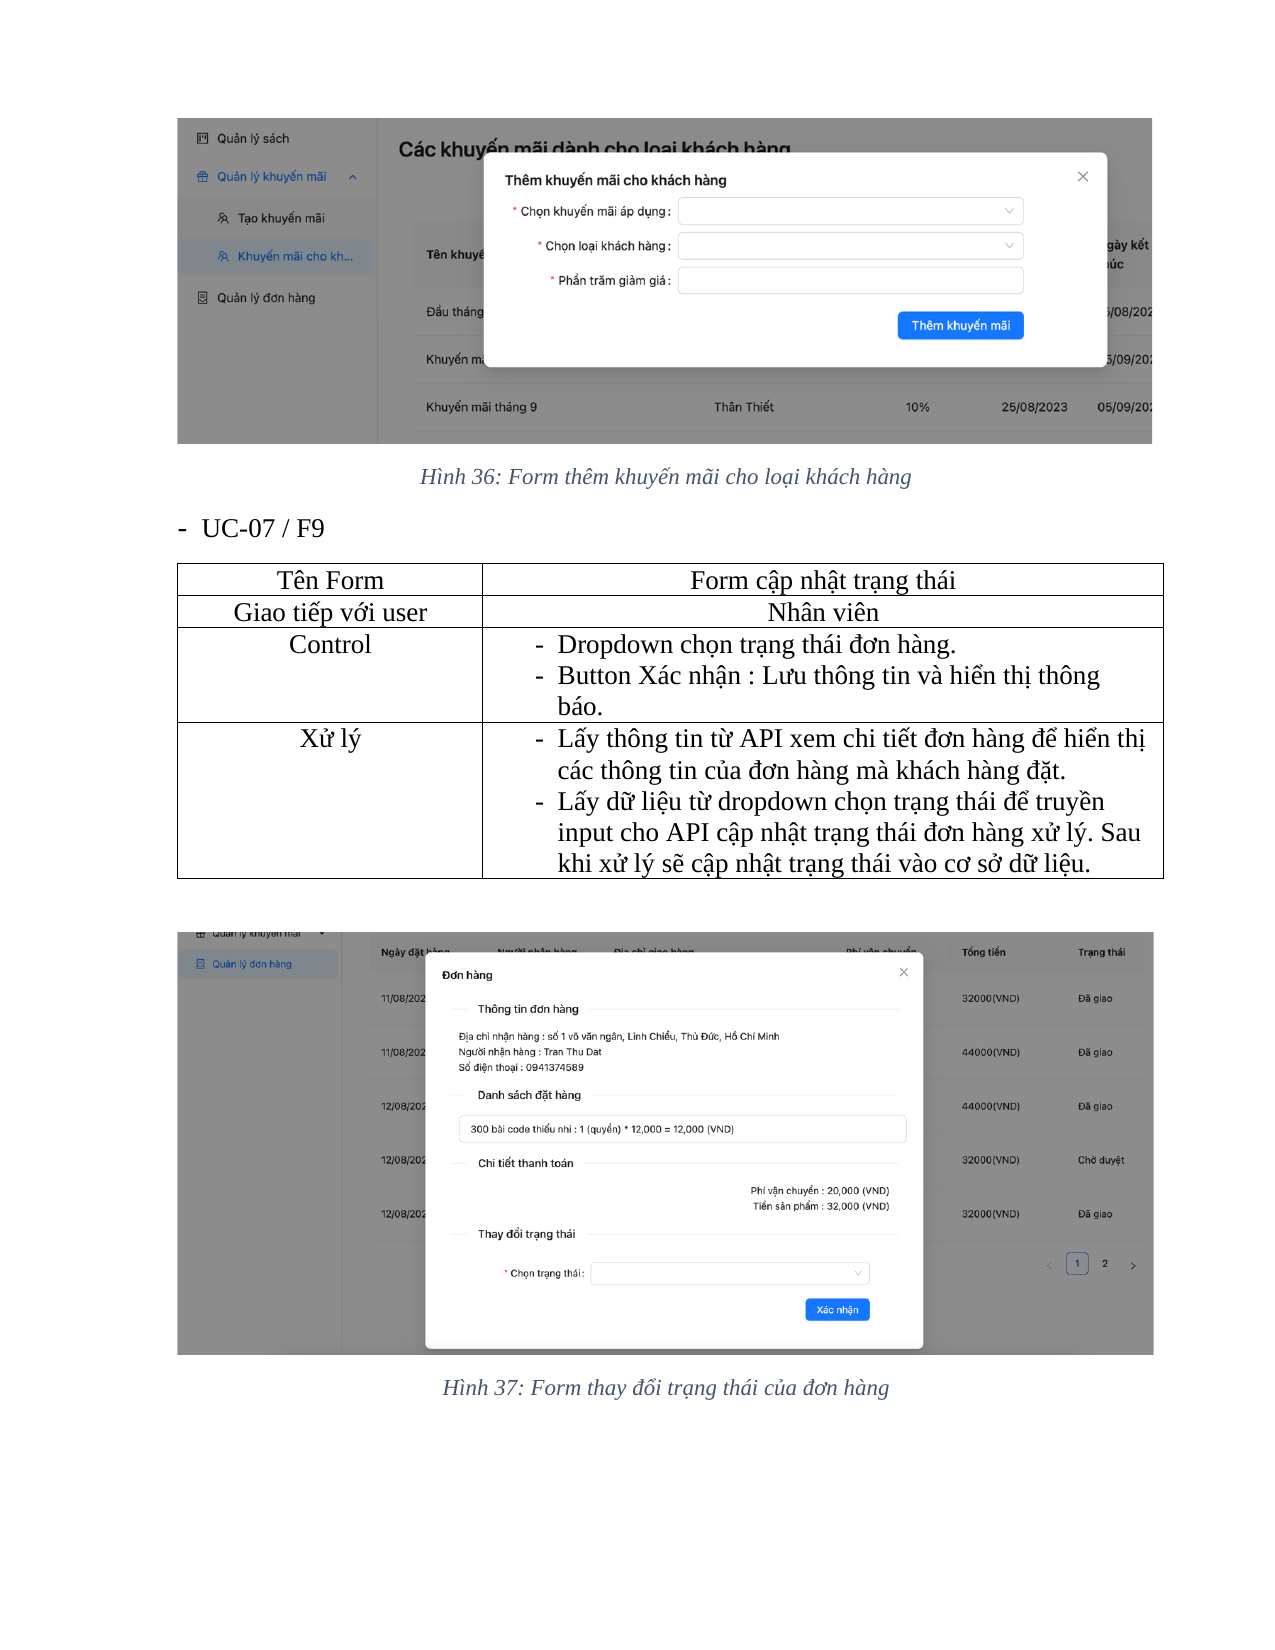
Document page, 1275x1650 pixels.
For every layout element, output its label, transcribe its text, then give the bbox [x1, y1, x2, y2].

table_cell Xử lý [178, 723, 482, 878]
table_header Form cập nhật trạng thái [483, 564, 1163, 595]
picture [177, 932, 1154, 1355]
text Hình 37: Form thay đổi trạng thái của đơn hàng [177, 1373, 1157, 1400]
table_header Tên Form [178, 564, 482, 595]
text - UC-07 / F9 [177, 510, 1157, 543]
picture [177, 118, 1153, 444]
table_cell Nhân viên [483, 596, 1163, 627]
table_cell Dropdown chọn trạng thái đơn hàng. Button Xác nhận : Lưu thông tin và hiển thị thông báo. [483, 628, 1163, 722]
table_cell Lấy thông tin từ API xem chi tiết đơn hàng để hiển thị các thông tin của đơn hàng mà khách hàng đặt. Lấy dữ liệu từ dropdown chọn trạng thái để truyền input cho API cập nhật trạng thái đơn hàng xử lý. Sau khi xử lý sẽ cập nhật trạng thái vào cơ sở dữ liệu. [483, 723, 1163, 878]
table_cell Control [178, 628, 482, 722]
table_cell Giao tiếp với user [178, 596, 482, 627]
text Hình 36: Form thêm khuyến mãi cho loại khách hàng [177, 463, 1157, 489]
